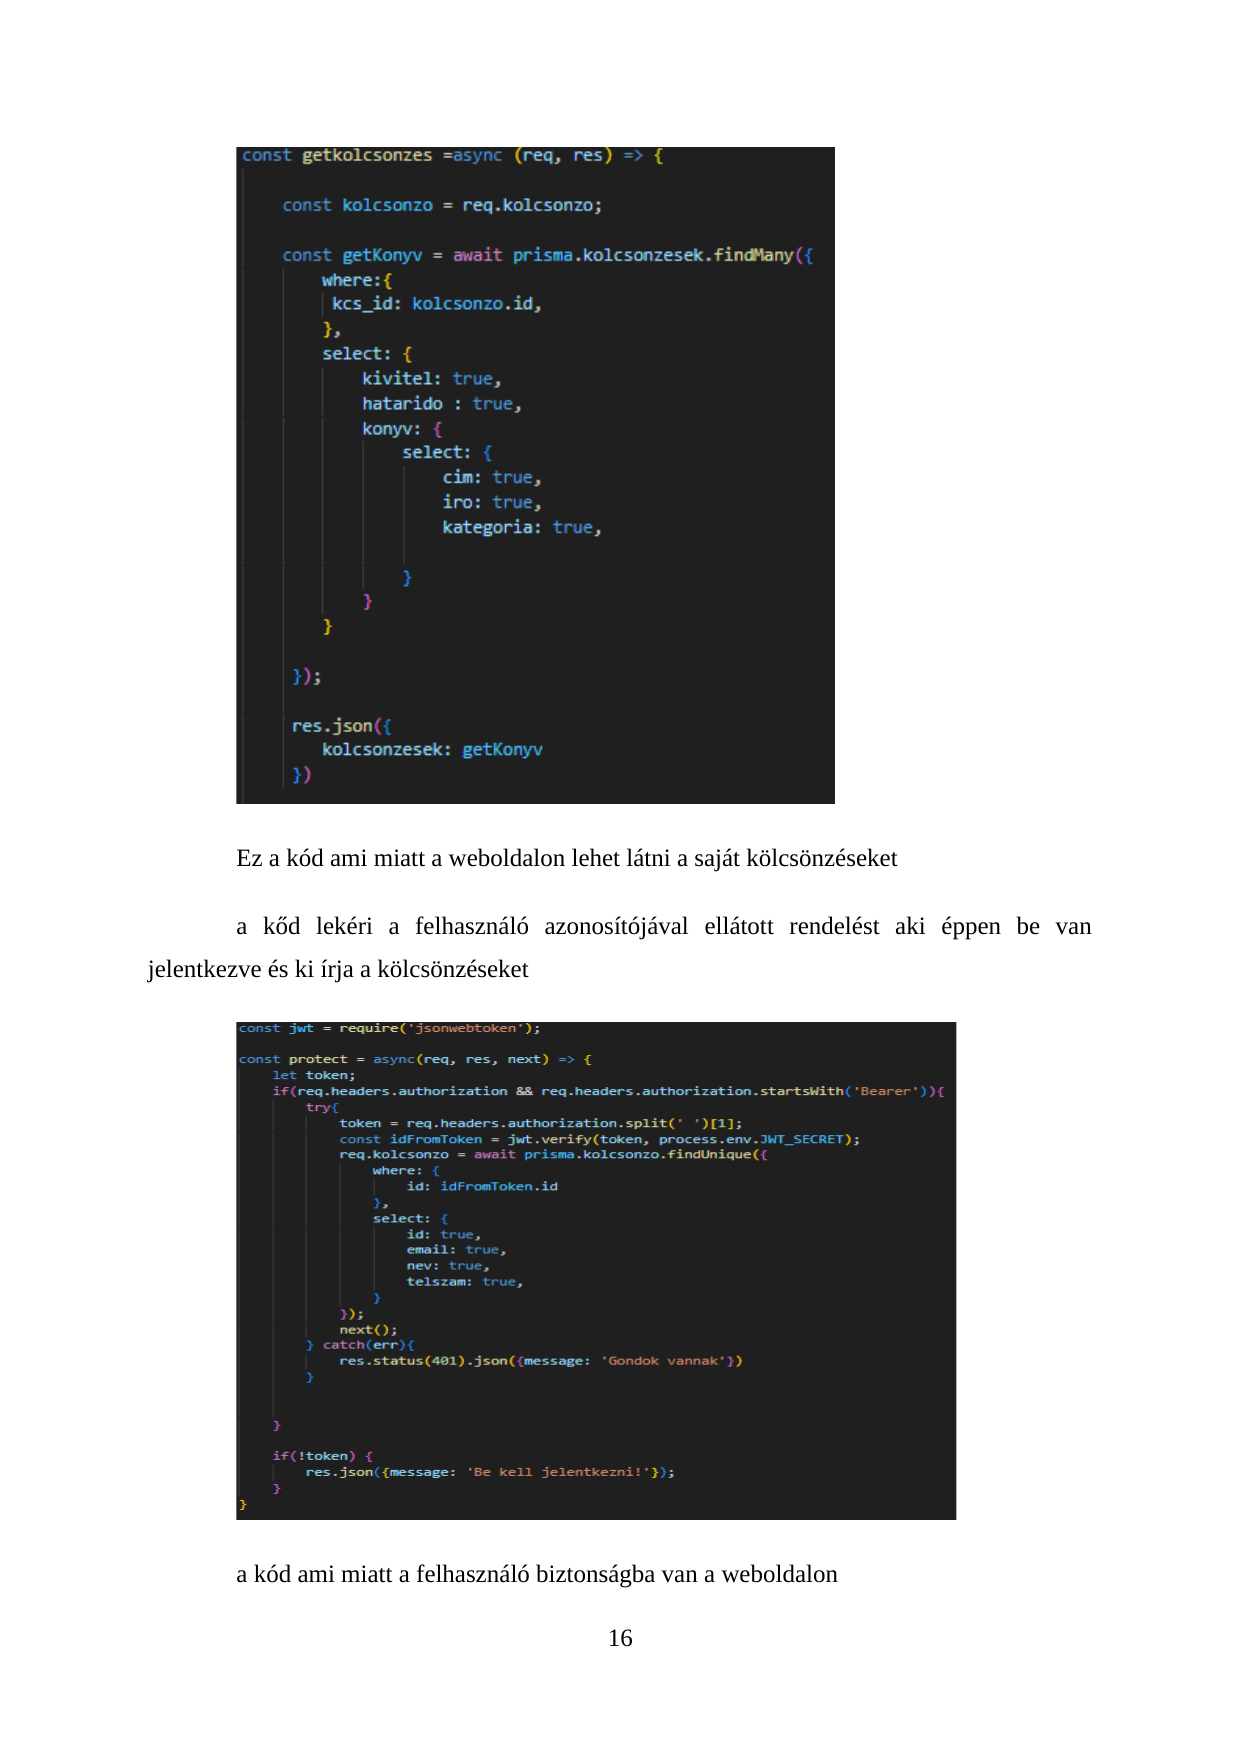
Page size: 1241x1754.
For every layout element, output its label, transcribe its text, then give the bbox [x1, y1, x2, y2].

text a kőd lekéri a felhasználó azonosítójával ellátott rendelést aki éppen be van jelentkezve és ki írja a kölcsönzéseket [148, 911, 1093, 983]
text a kód ami miatt a felhasználó biztonságba van a weboldalon [148, 1559, 1093, 1588]
picture [236, 147, 835, 804]
text Ez a kód ami miatt a weboldalon lehet látni a saját kölcsönzéseket [148, 843, 1093, 872]
picture [236, 1022, 957, 1520]
